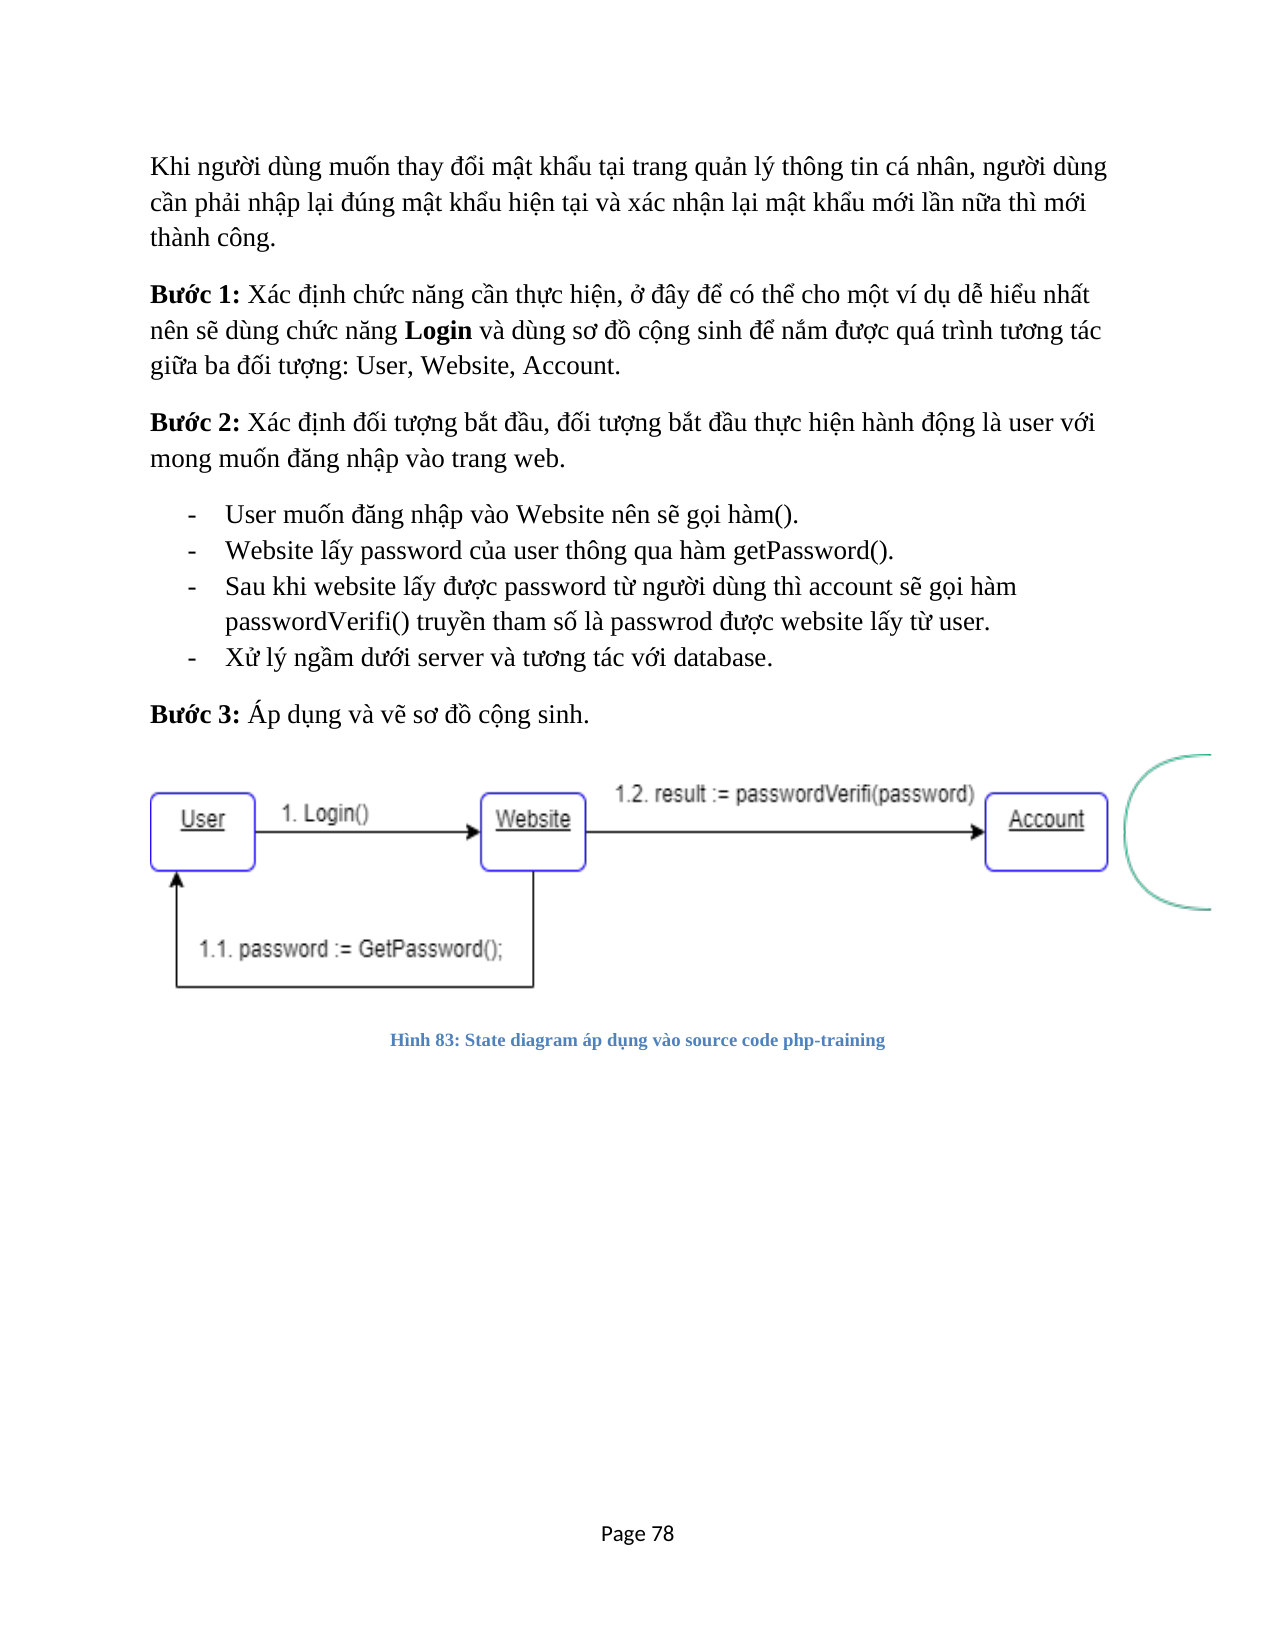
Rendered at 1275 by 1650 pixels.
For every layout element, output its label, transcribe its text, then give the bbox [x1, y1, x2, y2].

text Bước 1: Xác định chức năng cần thực hiện, ở đây để có thể cho một ví dụ dễ hiểu nhất nên sẽ dùng chức năng Login và dùng sơ đồ cộng sinh để nắm được quá trình tương tác giữa ba đối tượng: User, Website, Account. [150, 278, 1125, 381]
list Website lấy password của user thông qua hàm getPassword(). [187, 534, 1125, 565]
list Sau khi website lấy được password từ người dùng thì account sẽ gọi hàm passwordVerifi() truyền tham số là passwrod được website lấy từ user. [187, 570, 1125, 637]
text Bước 3: Áp dụng và vẽ sơ đồ cộng sinh. [150, 698, 1125, 729]
text Khi người dùng muốn thay đổi mật khẩu tại trang quản lý thông tin cá nhân, người dùng cần phải nhập lại đúng mật khẩu hiện tại và xác nhận lại mật khẩu mới lần nữa thì mới thành công. [150, 150, 1125, 253]
picture [150, 754, 1213, 1004]
list Xử lý ngầm dưới server và tương tác với database. [187, 641, 1125, 672]
text Hình 83: State diagram áp dụng vào source code php-training [150, 1029, 1125, 1050]
text Bước 2: Xác định đối tượng bắt đầu, đối tượng bắt đầu thực hiện hành động là user với mong muốn đăng nhập vào trang web. [150, 406, 1125, 473]
list User muốn đăng nhập vào Website nên sẽ gọi hàm(). [187, 498, 1125, 529]
